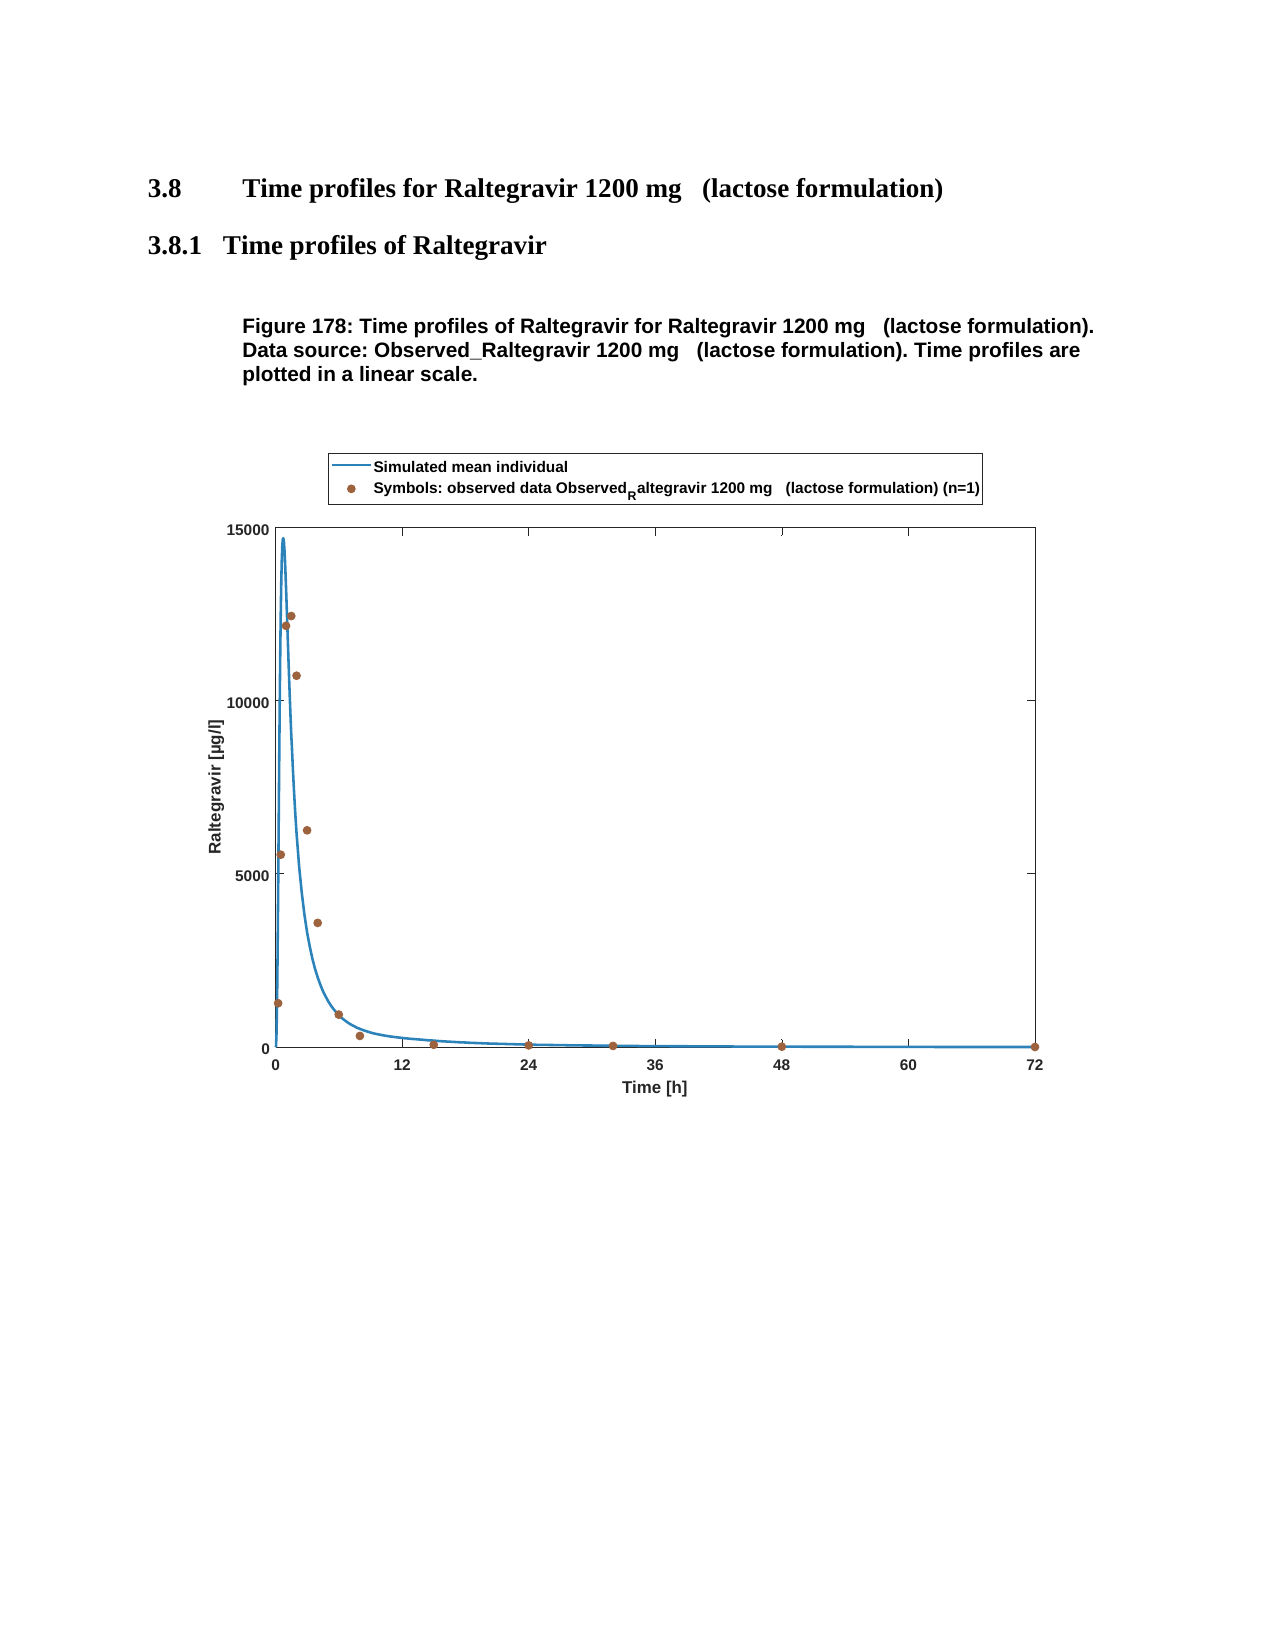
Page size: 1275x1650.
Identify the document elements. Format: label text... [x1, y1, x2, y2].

subtitle Time profiles of Raltegravir [148, 229, 1127, 260]
subtitle Time profiles for Raltegravir 1200 mg (lactose formulation) [148, 173, 1127, 204]
